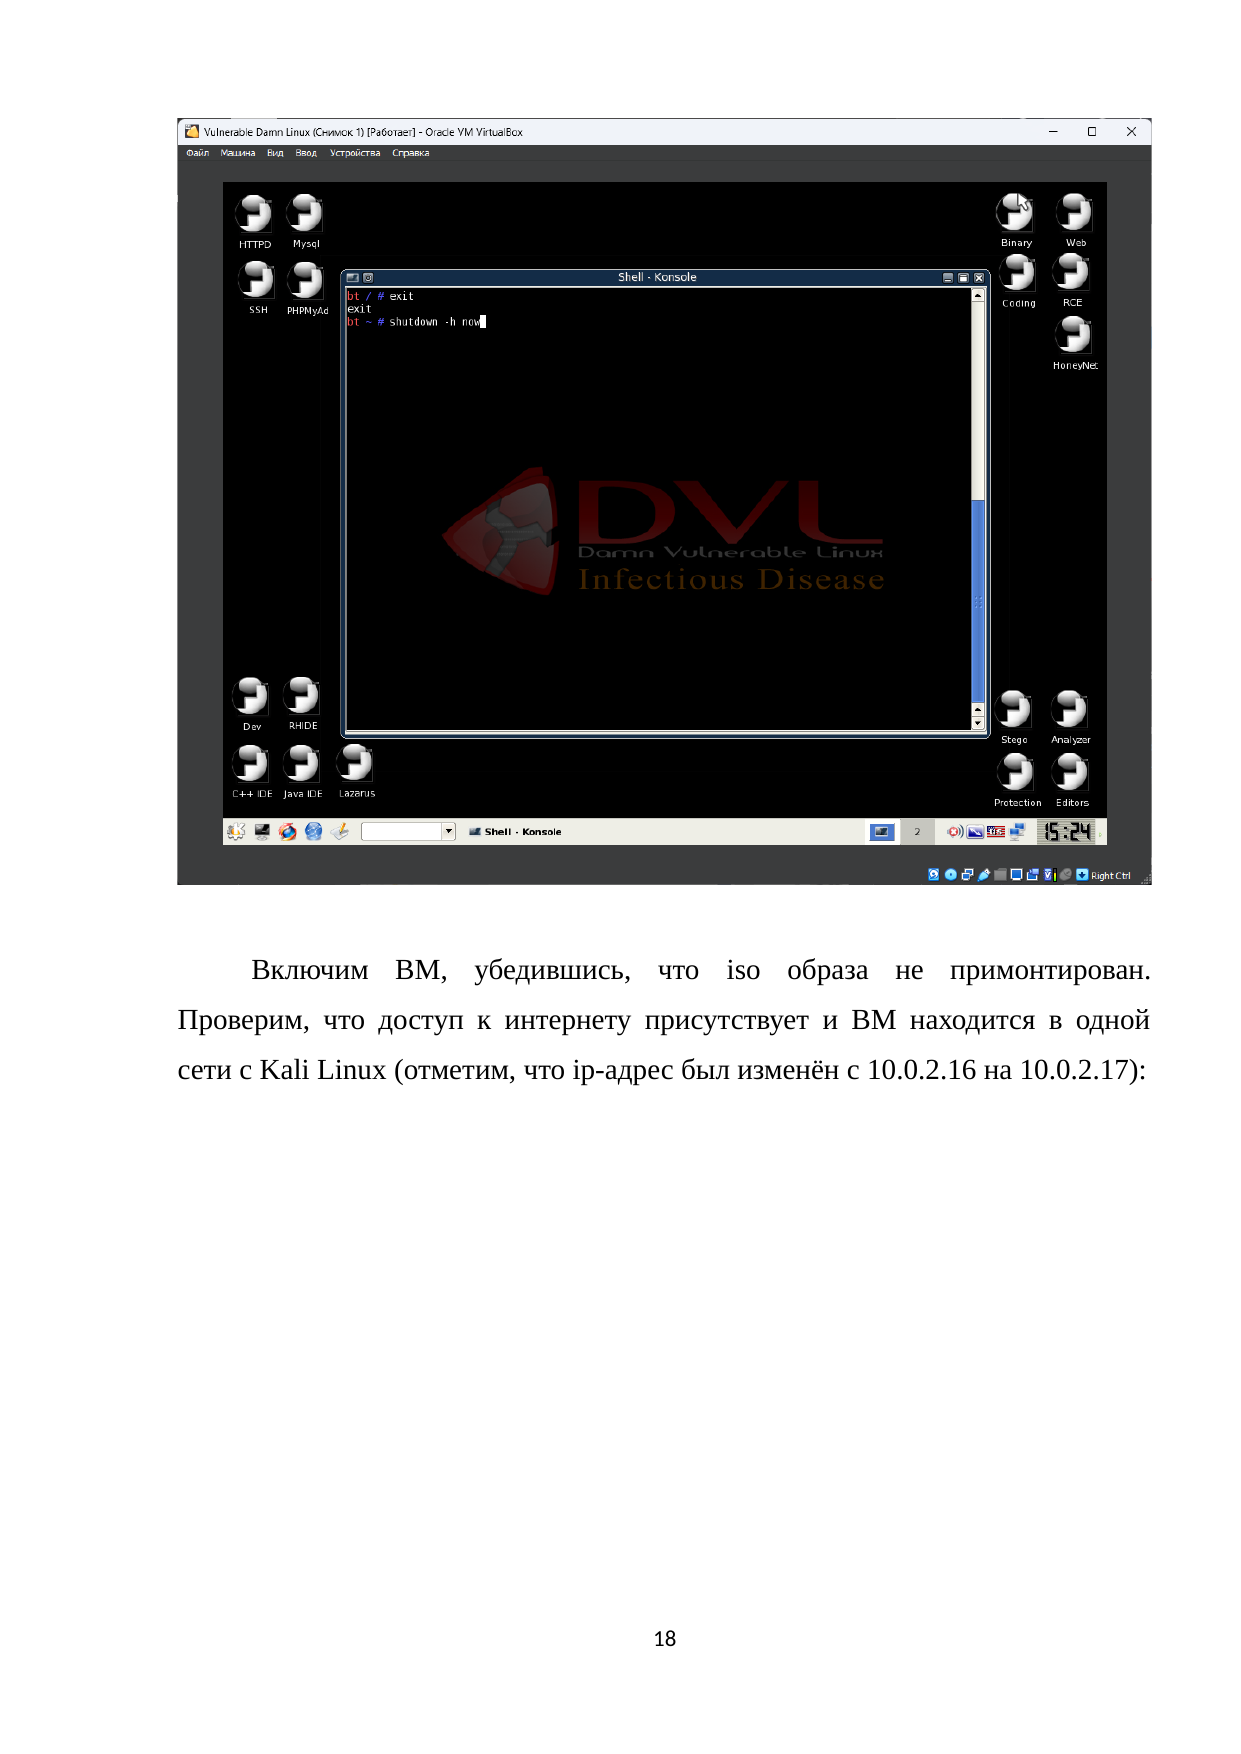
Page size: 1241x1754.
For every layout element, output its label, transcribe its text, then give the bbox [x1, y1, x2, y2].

picture [177, 118, 1152, 885]
text Включим ВМ, убедившись, что iso образа не примонтирован. Проверим, что доступ к интернету присутствует и ВМ находится в одной сети с Kali Linux (отметим, что ip-адрес был изменён с 10.0.2.16 на 10.0.2.17): [177, 952, 1152, 1086]
